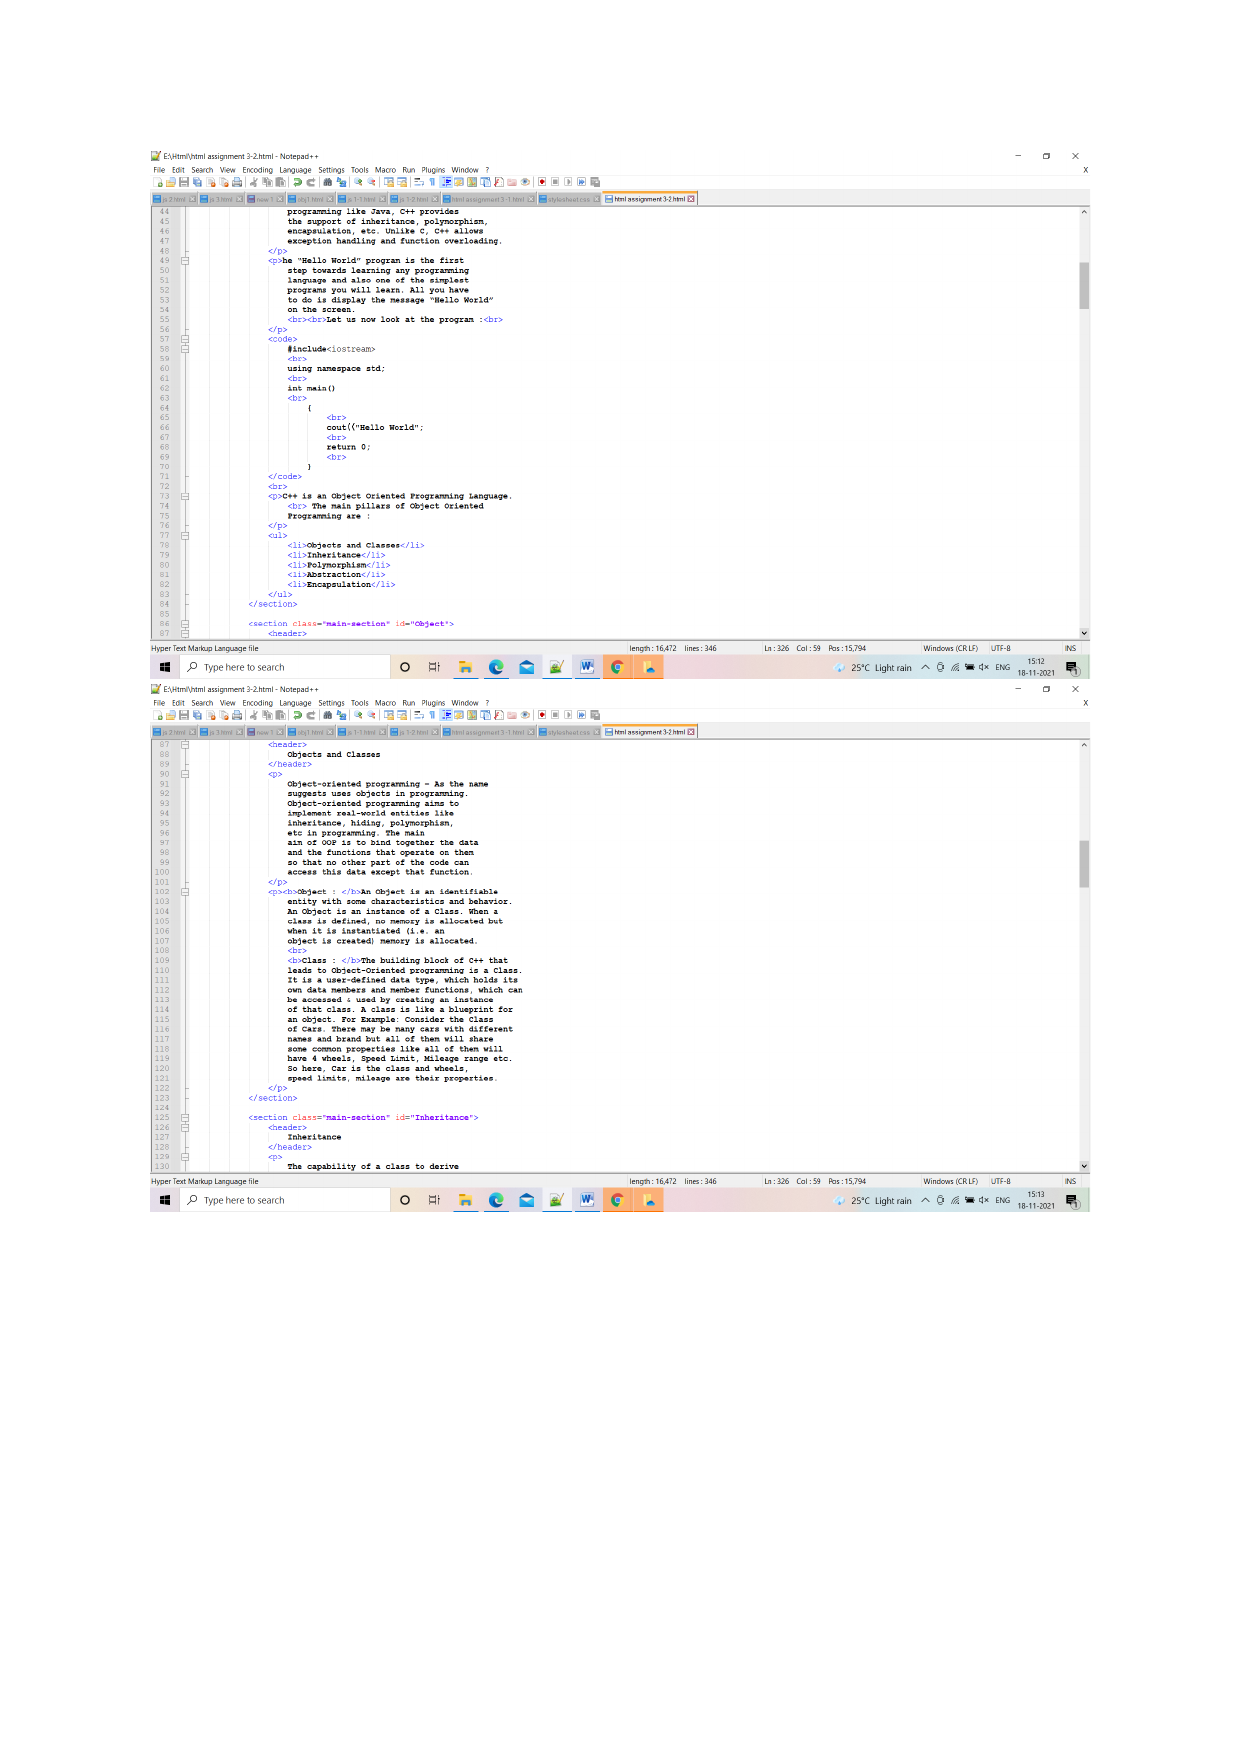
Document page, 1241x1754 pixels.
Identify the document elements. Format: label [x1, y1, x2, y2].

picture [150, 683, 1091, 1212]
picture [150, 150, 1091, 679]
